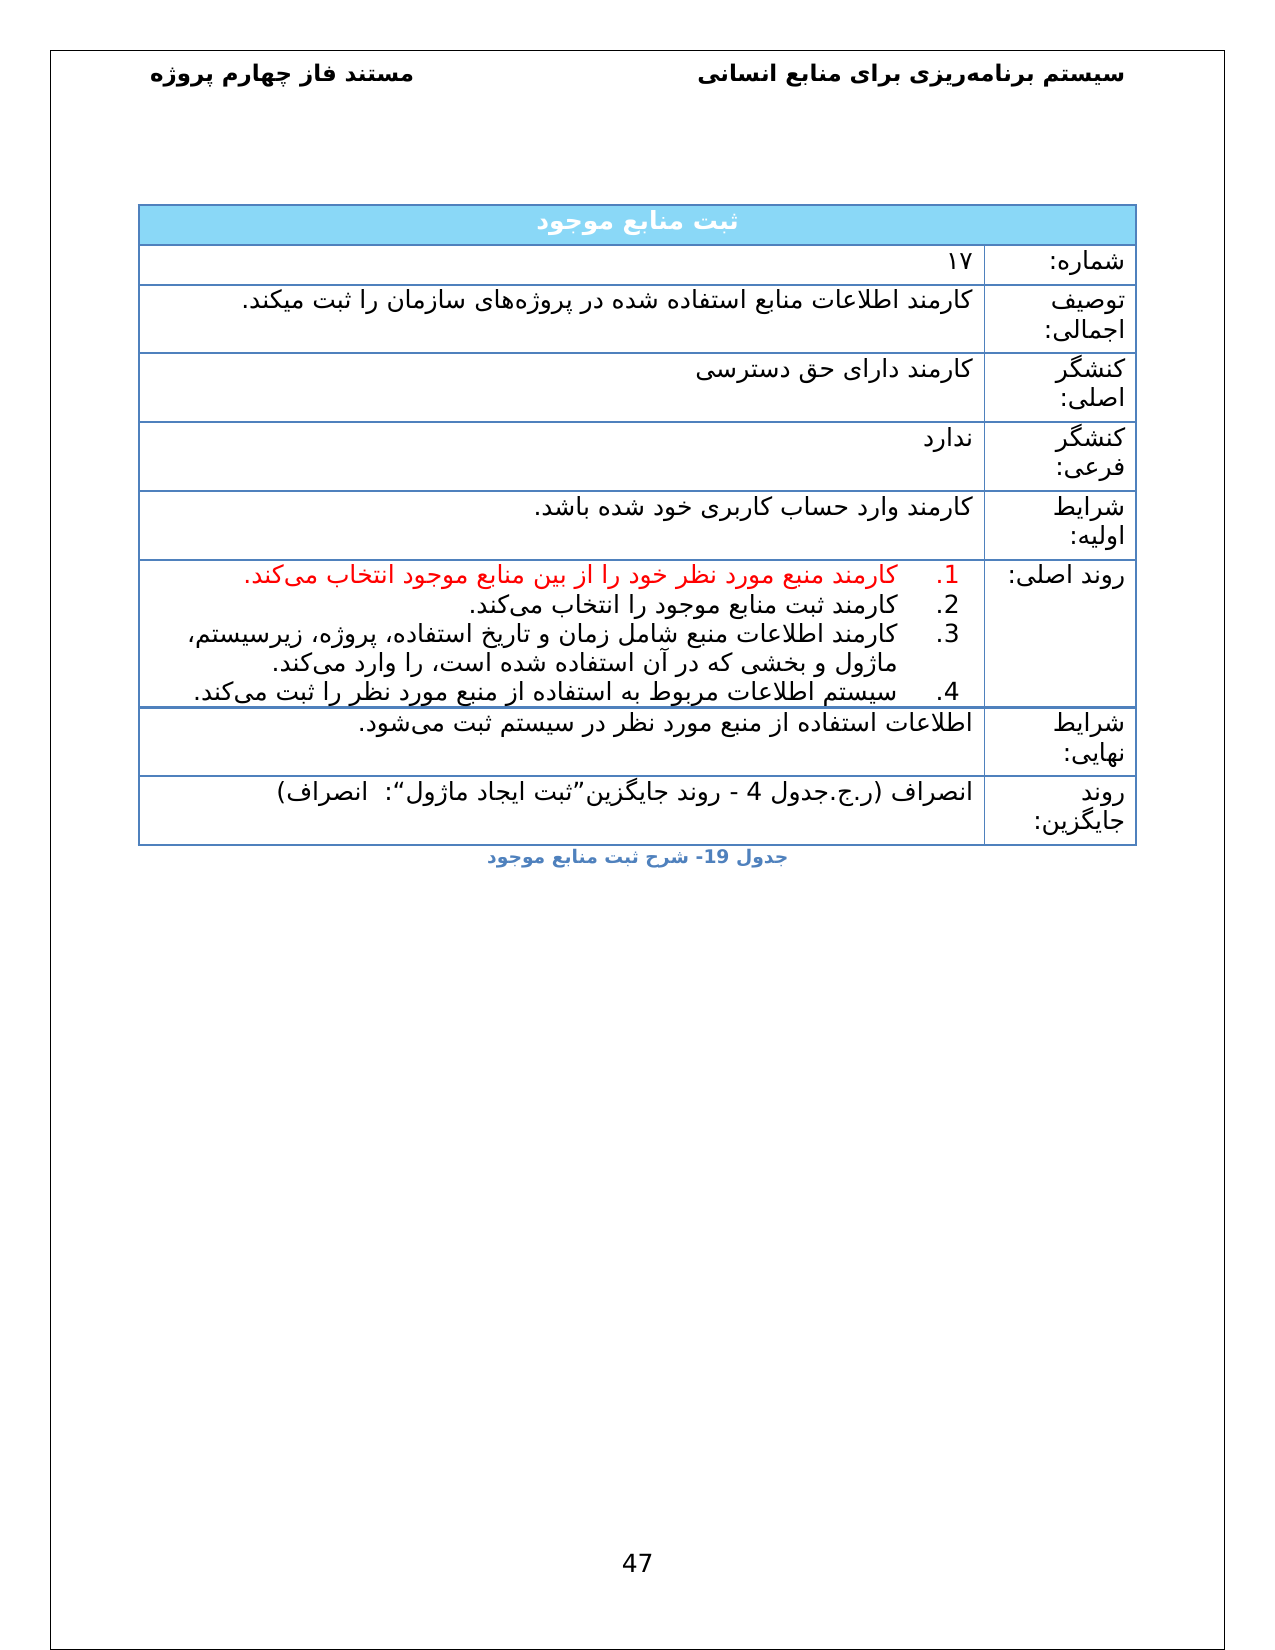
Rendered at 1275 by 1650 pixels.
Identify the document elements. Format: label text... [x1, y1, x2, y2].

table_cell کارمند اطلاعات منابع استفاده شده در پروژه‌های سازمان را ثبت می‏کند. [140, 286, 984, 352]
table_cell شرایط اولیه: [985, 492, 1135, 558]
table_cell کارمند دارای حق دسترسی [140, 354, 984, 421]
table_cell ندارد [140, 423, 984, 490]
text جدول 19- شرح ثبت منابع موجود [150, 846, 1125, 868]
table_cell اطلاعات استفاده از منبع مورد نظر در سیستم ثبت می‌شود. [140, 709, 984, 775]
table_cell کنشگر اصلی: [985, 354, 1135, 421]
table_cell روند اصلی: [985, 561, 1135, 706]
table_header ثبت منابع موجود [140, 206, 1135, 244]
table_cell ۱۷ [140, 246, 984, 283]
table_cell روند جایگزین: [985, 777, 1135, 844]
table_cell کارمند منبع مورد نظر خود را از بین منابع موجود انتخاب می‌کند. کارمند ثبت منابع موجود را انتخاب می‌کند. کارمند اطلاعات منبع شامل زمان و تاریخ استفاده، پروژه، زیرسیستم، ماژول و بخشی که در آن استفاده شده است، را وارد می‌کند. سیستم اطلاعات مربوط به استفاده از منبع مورد نظر را ثبت می‌کند. [140, 561, 984, 706]
table_cell شماره: [985, 246, 1135, 283]
table_cell انصراف (ر.ج.جدول 4 - روند جایگزین”ثبت ایجاد ماژول“: انصراف) [140, 777, 984, 844]
table_cell کارمند وارد حساب کاربری خود شده باشد. [140, 492, 984, 558]
table_cell توصیف اجمالی: [985, 286, 1135, 352]
table_cell شرایط نهایی: [985, 709, 1135, 775]
table_cell کنشگر فرعی: [985, 423, 1135, 490]
